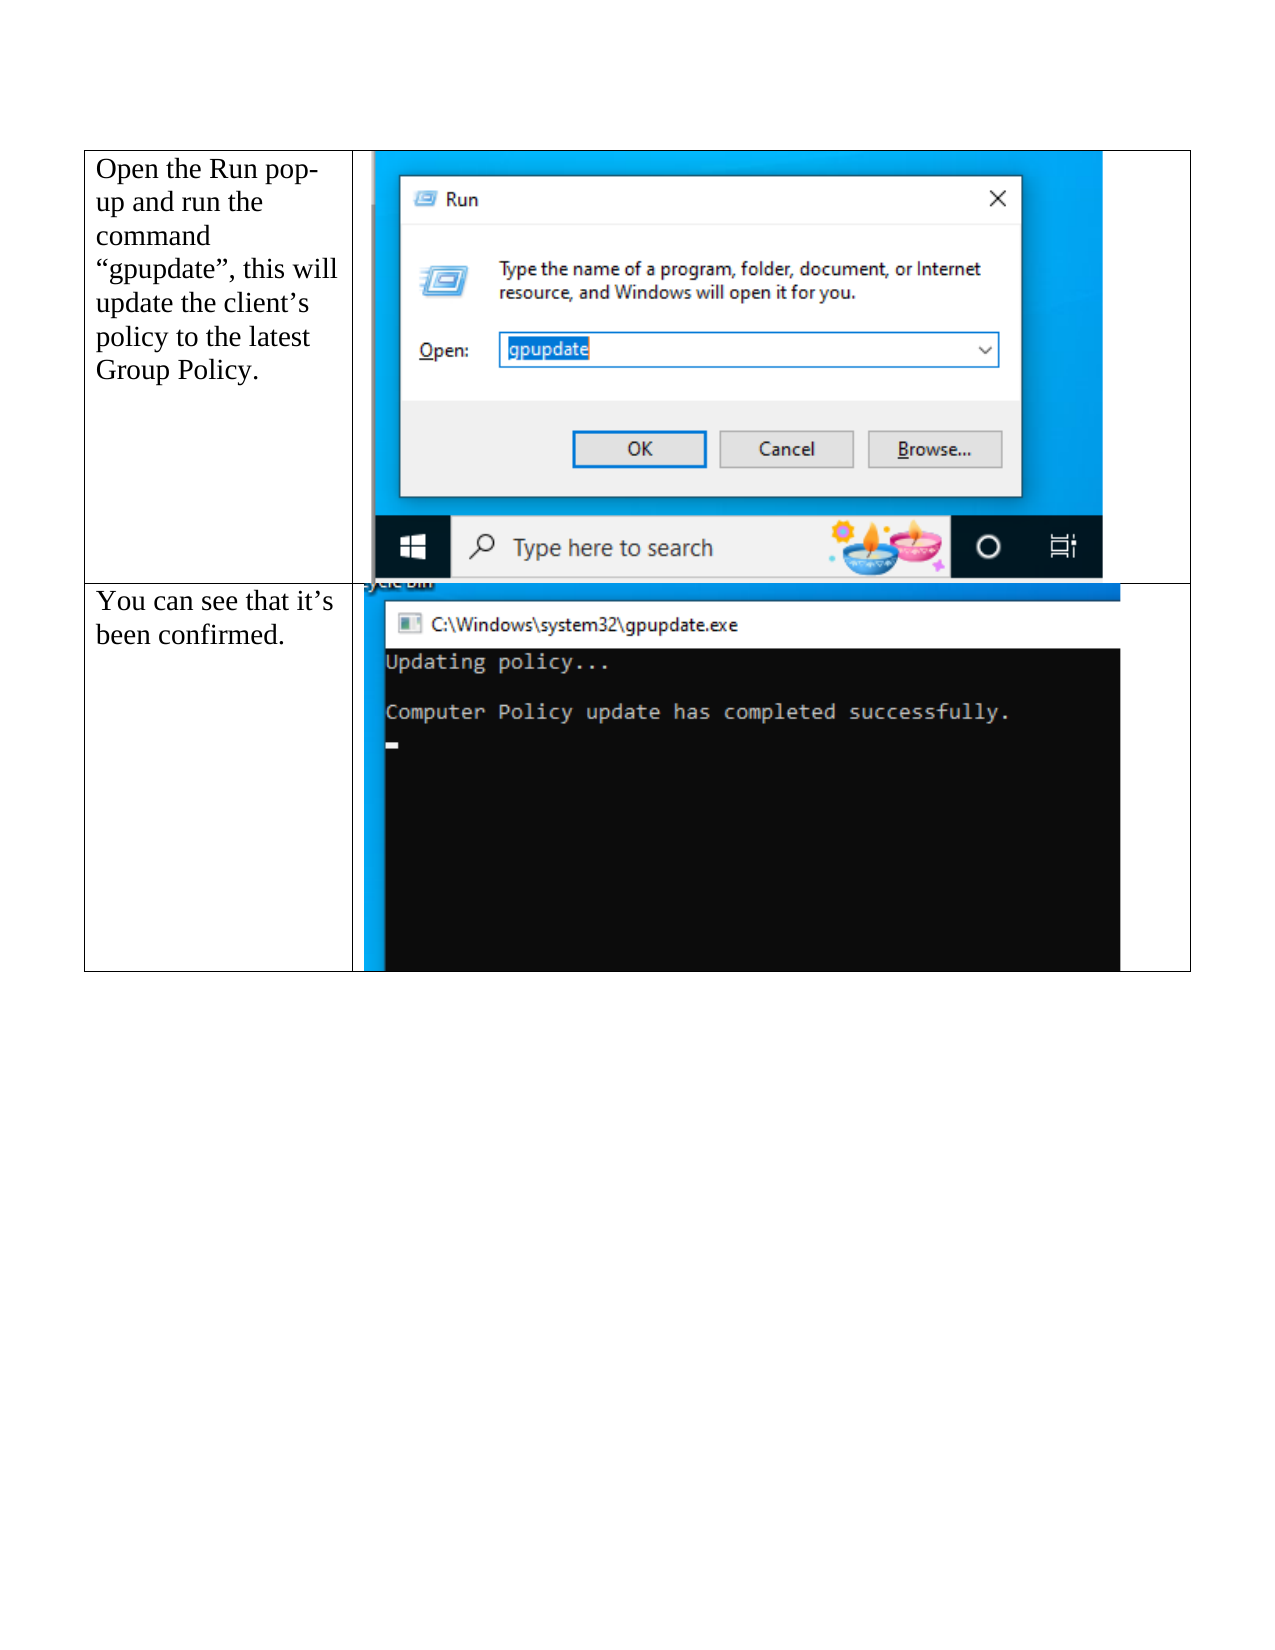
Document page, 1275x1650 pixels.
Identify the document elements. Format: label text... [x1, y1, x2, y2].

table_cell Open the Run pop-up and run the command “gpupdate”, this will update the client’s policy to the latest Group Policy. [85, 151, 352, 582]
table_cell [1121, 584, 1190, 971]
picture [368, 151, 1121, 971]
table_cell [1103, 151, 1190, 582]
table_cell [353, 151, 371, 582]
picture [466, 587, 474, 593]
picture [400, 176, 1022, 497]
table_cell [353, 584, 364, 971]
table_cell You can see that it’s been confirmed. [85, 584, 352, 971]
